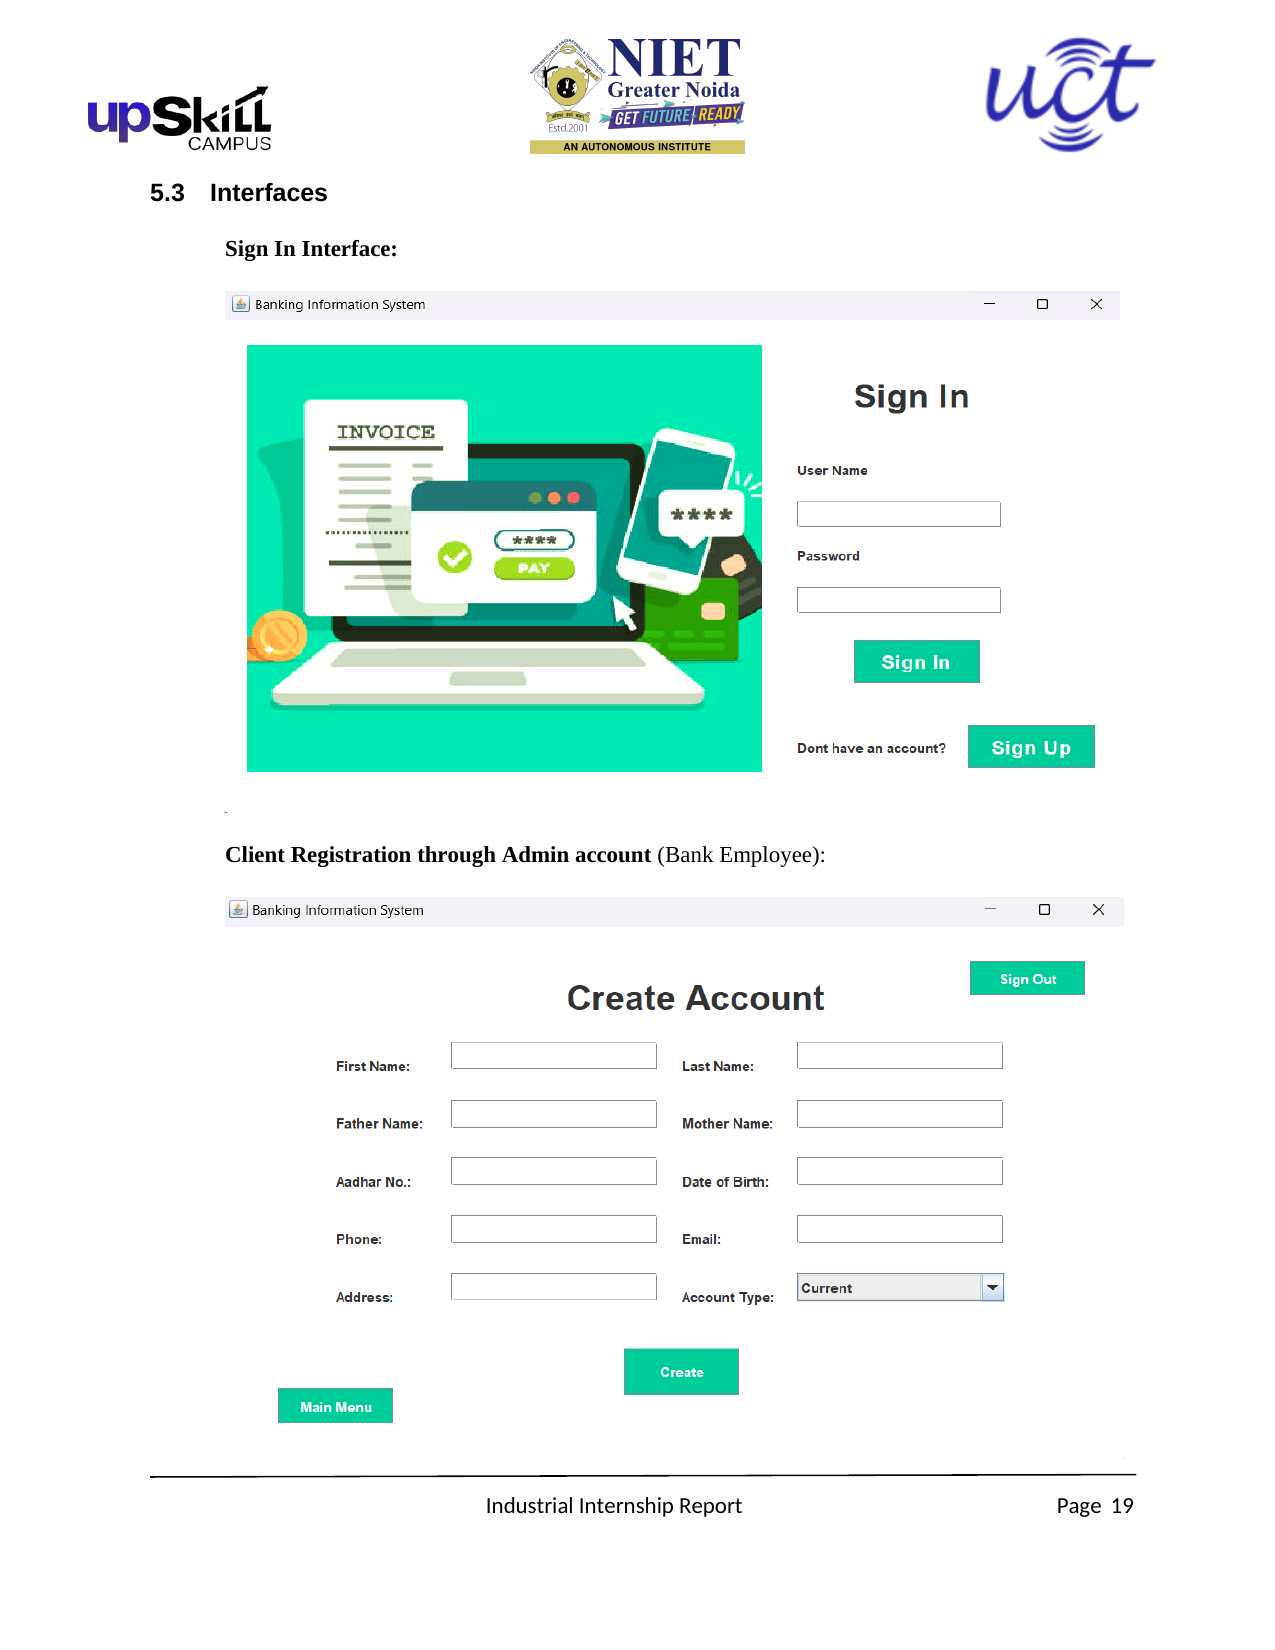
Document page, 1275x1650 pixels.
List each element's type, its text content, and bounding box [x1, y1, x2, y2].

picture [56, 73, 303, 154]
text Client Registration through Admin account (Bank Employee): [225, 841, 1134, 868]
text Sign In Interface: [225, 236, 1134, 262]
picture [983, 28, 1162, 154]
picture [225, 291, 1121, 813]
picture [530, 39, 746, 154]
picture [225, 897, 1125, 1459]
subtitle Interfaces [150, 181, 1134, 206]
